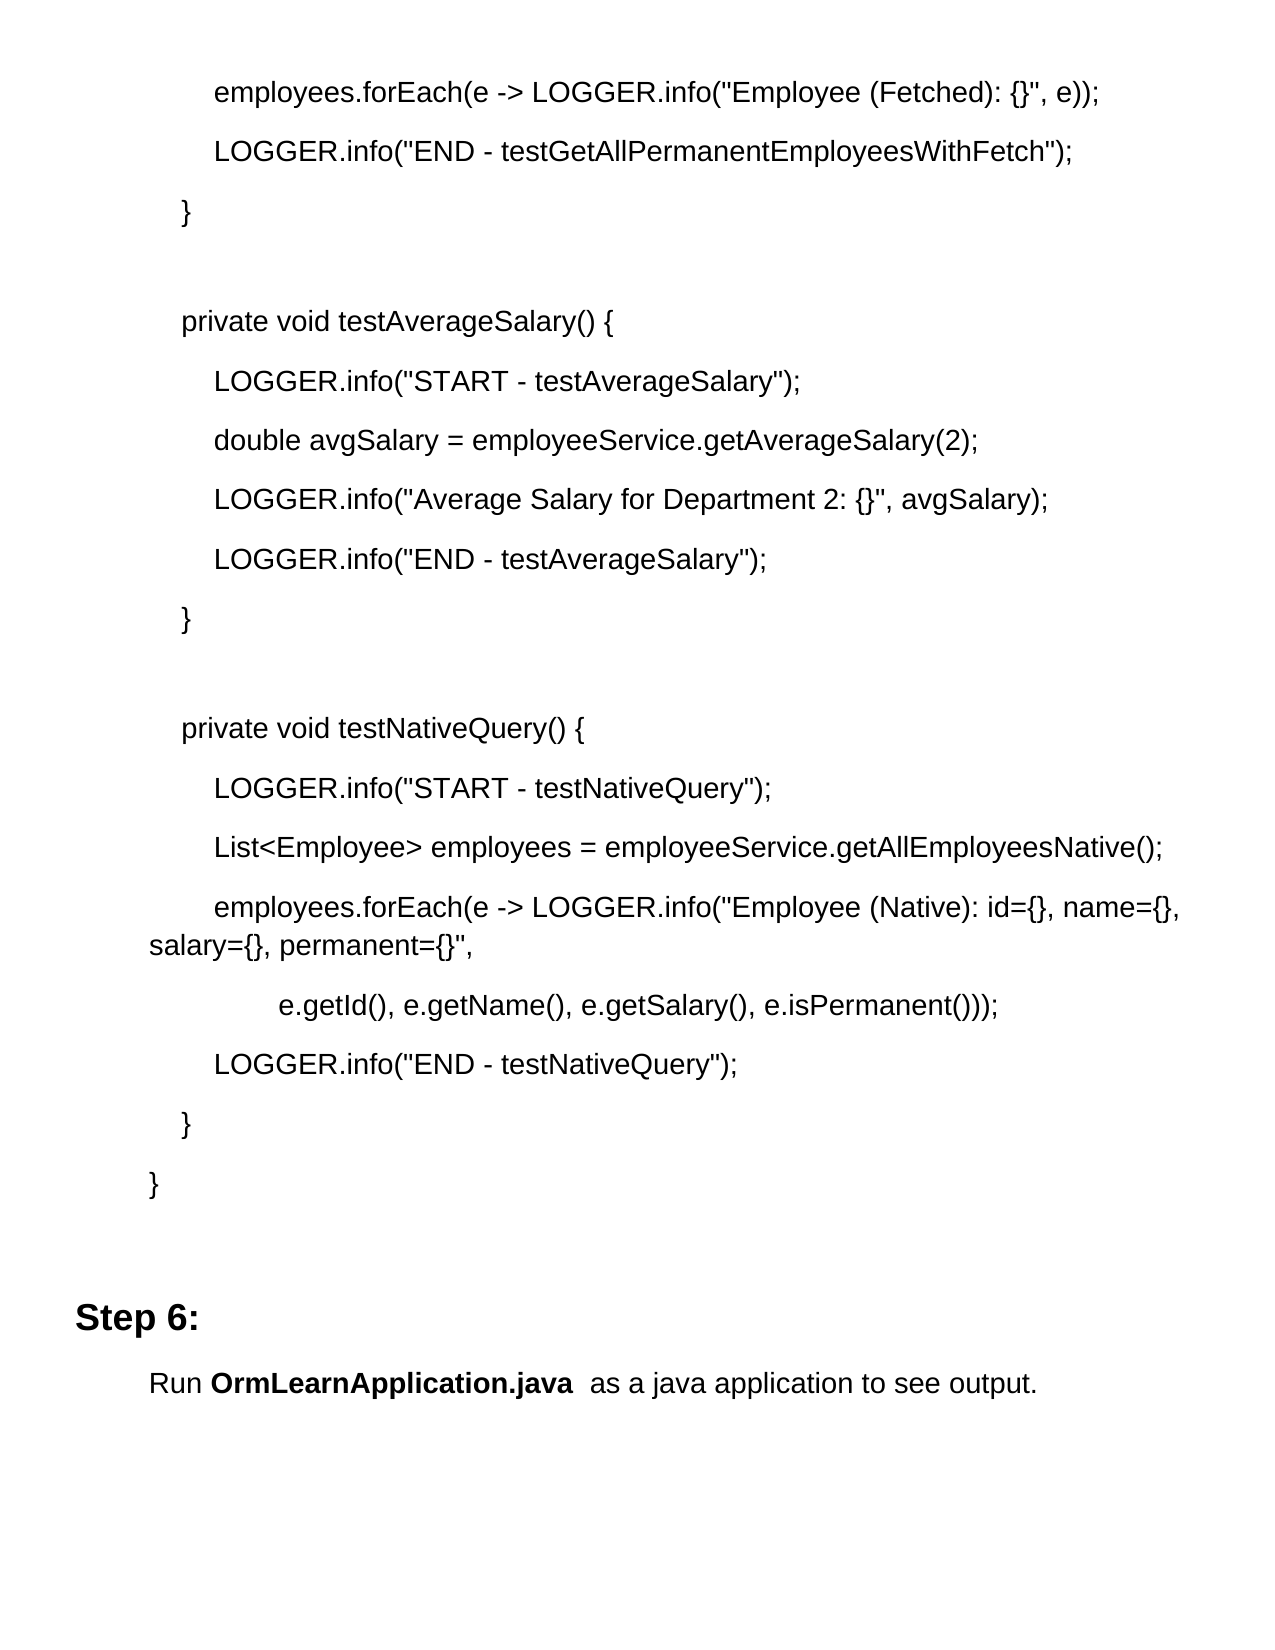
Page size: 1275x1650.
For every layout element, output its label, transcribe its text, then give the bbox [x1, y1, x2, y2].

text LOGGER.info("START - testAverageSalary"); [149, 363, 1200, 397]
text LOGGER.info("END - testGetAllPermanentEmployeesWithFetch"); [149, 134, 1200, 168]
text Step 6: [75, 1295, 1200, 1338]
text private void testAverageSalary() { [149, 304, 1200, 338]
text } [149, 601, 1200, 634]
text List<Employee> employees = employeeService.getAllEmployeesNative(); [149, 830, 1200, 864]
text employees.forEach(e -> LOGGER.info("Employee (Fetched): {}", e)); [149, 75, 1200, 108]
text LOGGER.info("END - testAverageSalary"); [149, 542, 1200, 575]
text } [149, 1166, 1200, 1199]
text LOGGER.info("END - testNativeQuery"); [149, 1047, 1200, 1080]
text double avgSalary = employeeService.getAverageSalary(2); [149, 423, 1200, 456]
text e.getId(), e.getName(), e.getSalary(), e.isPermanent())); [149, 987, 1200, 1021]
text employees.forEach(e -> LOGGER.info("Employee (Native): id={}, name={}, salary={}, permanent={}", [149, 889, 1200, 962]
text LOGGER.info("START - testNativeQuery"); [149, 771, 1200, 804]
text Run OrmLearnApplication.java as a java application to see output. [75, 1366, 1200, 1399]
text } [149, 194, 1200, 227]
text private void testNativeQuery() { [149, 711, 1200, 745]
text } [149, 1106, 1200, 1140]
text LOGGER.info("Average Salary for Department 2: {}", avgSalary); [149, 482, 1200, 516]
